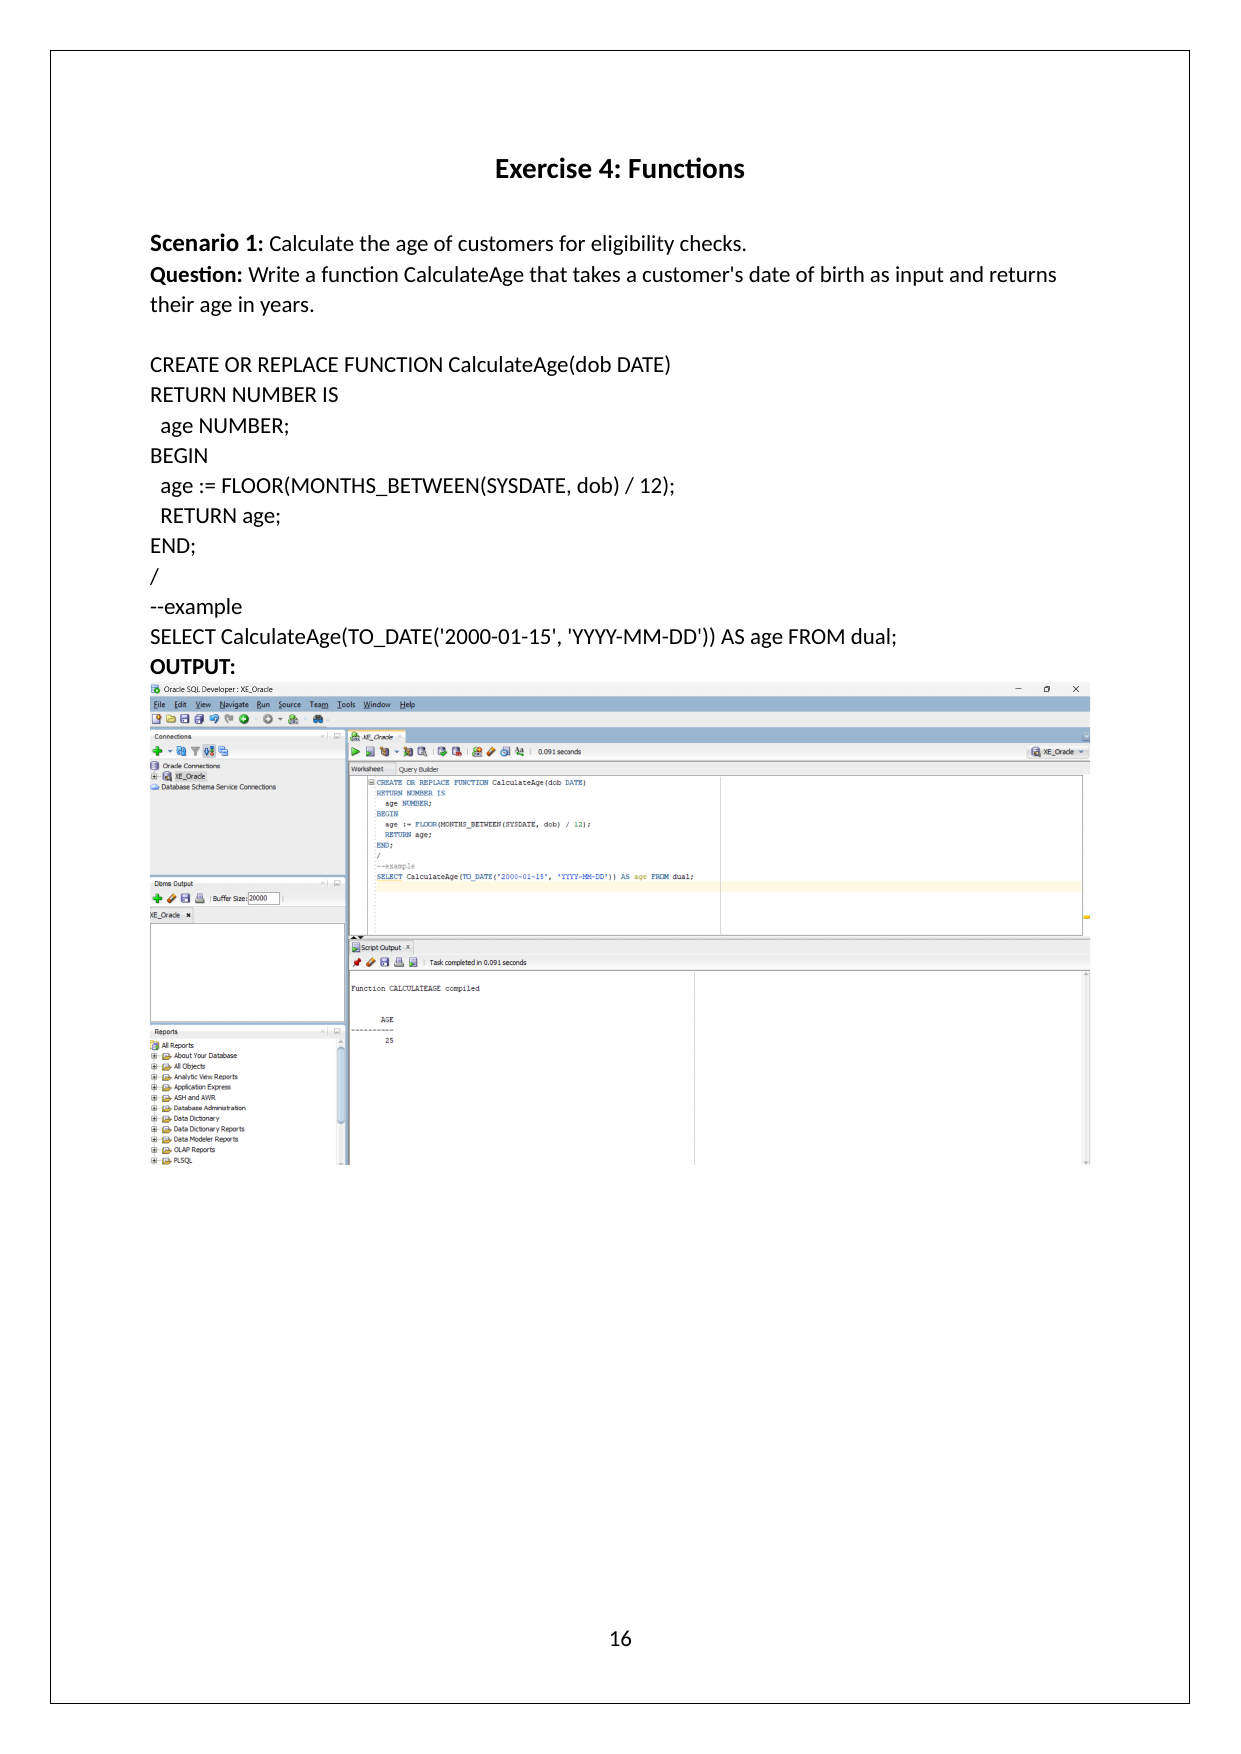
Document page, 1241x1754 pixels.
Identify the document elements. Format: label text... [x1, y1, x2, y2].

text CREATE OR REPLACE FUNCTION CalculateAge(dob DATE) [150, 320, 1090, 378]
text --example [150, 592, 1090, 620]
text Exercise 4: Functions [150, 150, 1090, 186]
text / [150, 562, 1090, 590]
text RETURN age; [150, 501, 1090, 529]
text END; [150, 532, 1090, 560]
picture [150, 682, 1091, 1165]
text Question: Write a function CalculateAge that takes a customer's date of birth as input and returns their age in years. [150, 260, 1090, 318]
text RETURN NUMBER IS [150, 381, 1090, 409]
text age NUMBER; [150, 411, 1090, 439]
text SELECT CalculateAge(TO_DATE('2000-01-15', 'YYYY-MM-DD')) AS age FROM dual; [150, 622, 1090, 650]
text OUTPUT: [150, 652, 1090, 681]
text Scenario 1: Calculate the age of customers for eligibility checks. [150, 227, 1090, 257]
text age := FLOOR(MONTHS_BETWEEN(SYSDATE, dob) / 12); [150, 471, 1090, 499]
text BEGIN [150, 441, 1090, 469]
